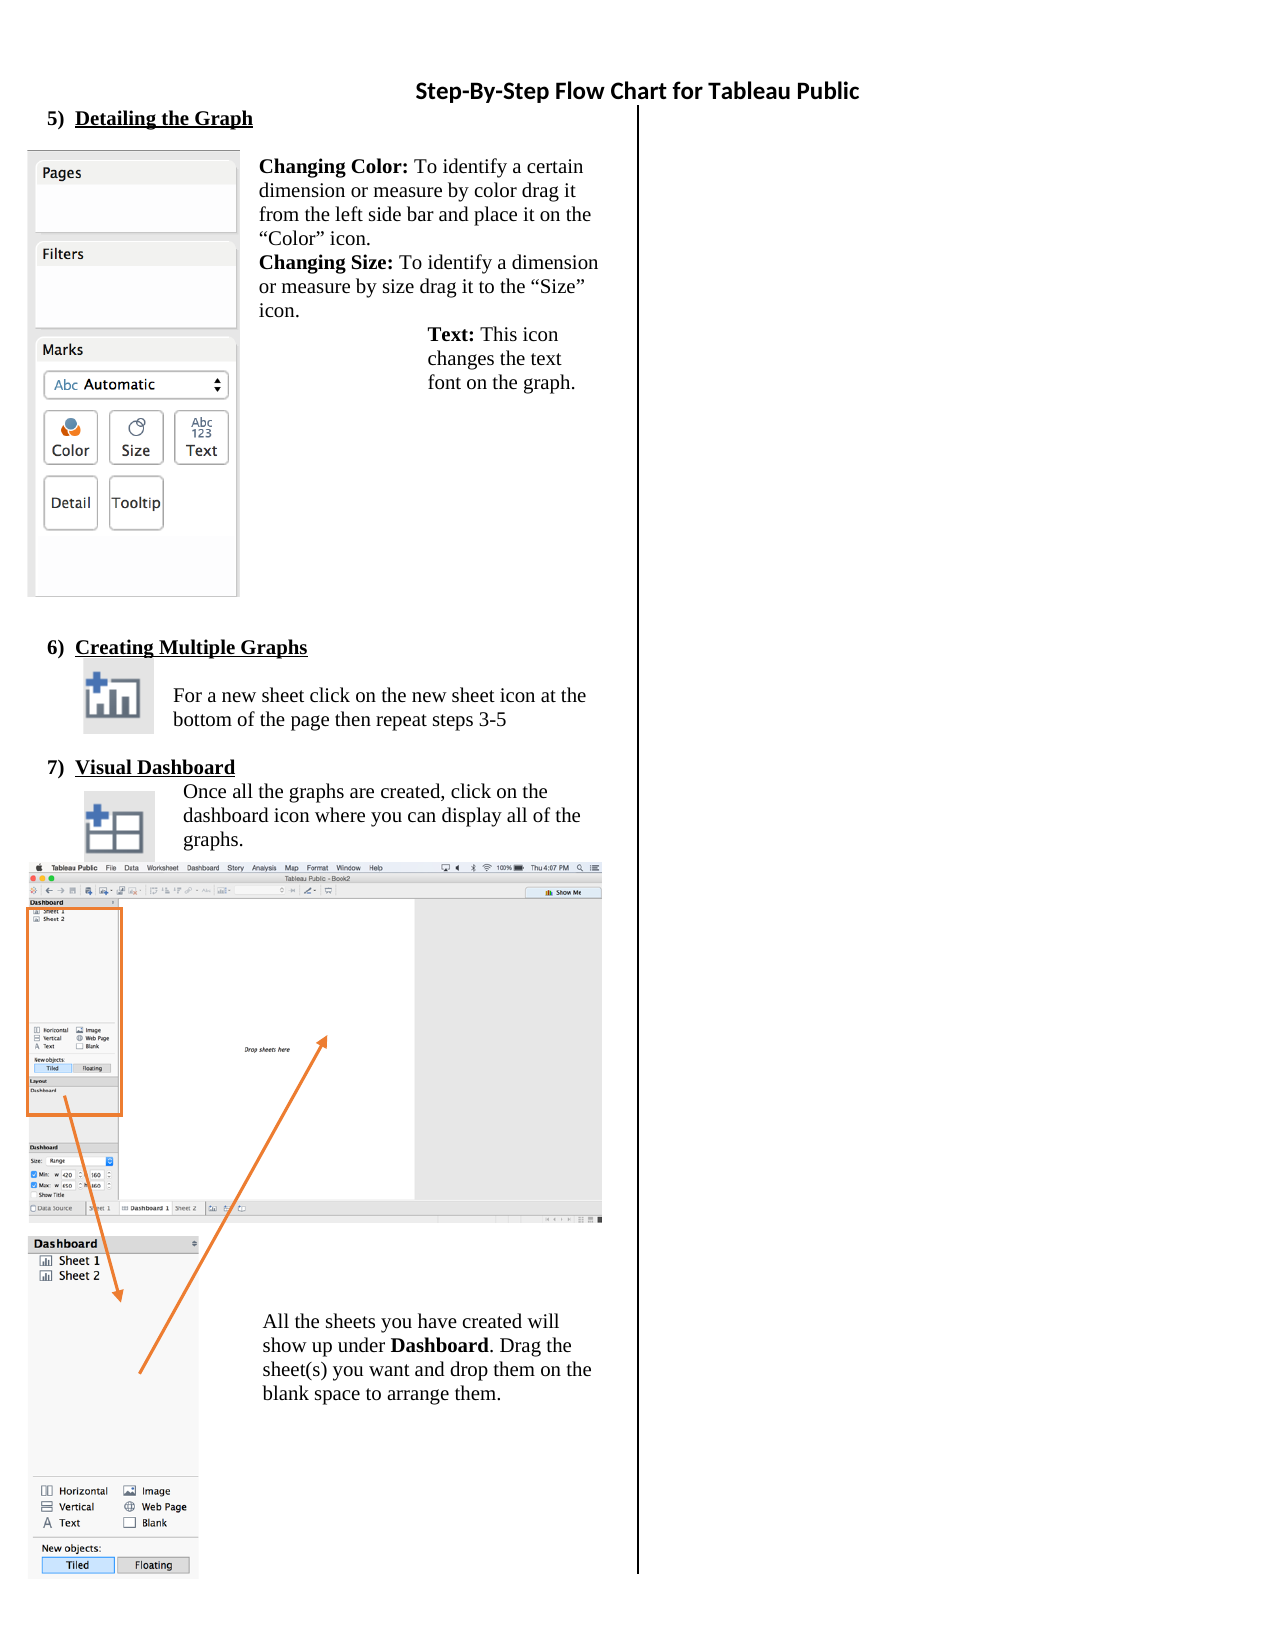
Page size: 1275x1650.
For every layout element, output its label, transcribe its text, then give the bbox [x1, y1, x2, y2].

picture [27, 150, 243, 601]
picture [26, 862, 602, 1221]
list For a new sheet click on the new sheet icon at the bottom of the page then repeat steps 3-5 [75, 683, 600, 731]
list Creating Multiple Graphs [47, 635, 600, 659]
picture [29, 886, 120, 1089]
list Changing Color: To identify a certain dimension or measure by color drag it from the left side bar and place it on the “Color” icon. [243, 154, 600, 250]
list Visual Dashboard [47, 755, 600, 779]
list Changing Size: To identify a dimension or measure by size drag it to the “Size” icon. [243, 250, 600, 322]
list Detailing the Graph [47, 106, 600, 129]
picture [26, 1093, 103, 1221]
list Once all the graphs are created, click on the dashboard icon where you can display all of the graphs. [84, 779, 600, 827]
list Text: This icon changes the text font on the graph. [244, 322, 600, 394]
text All the sheets you have created will show up under Dashboard. Drag the sheet(s) you want and drop them on the blank space to arrange them. [262, 1284, 600, 1381]
